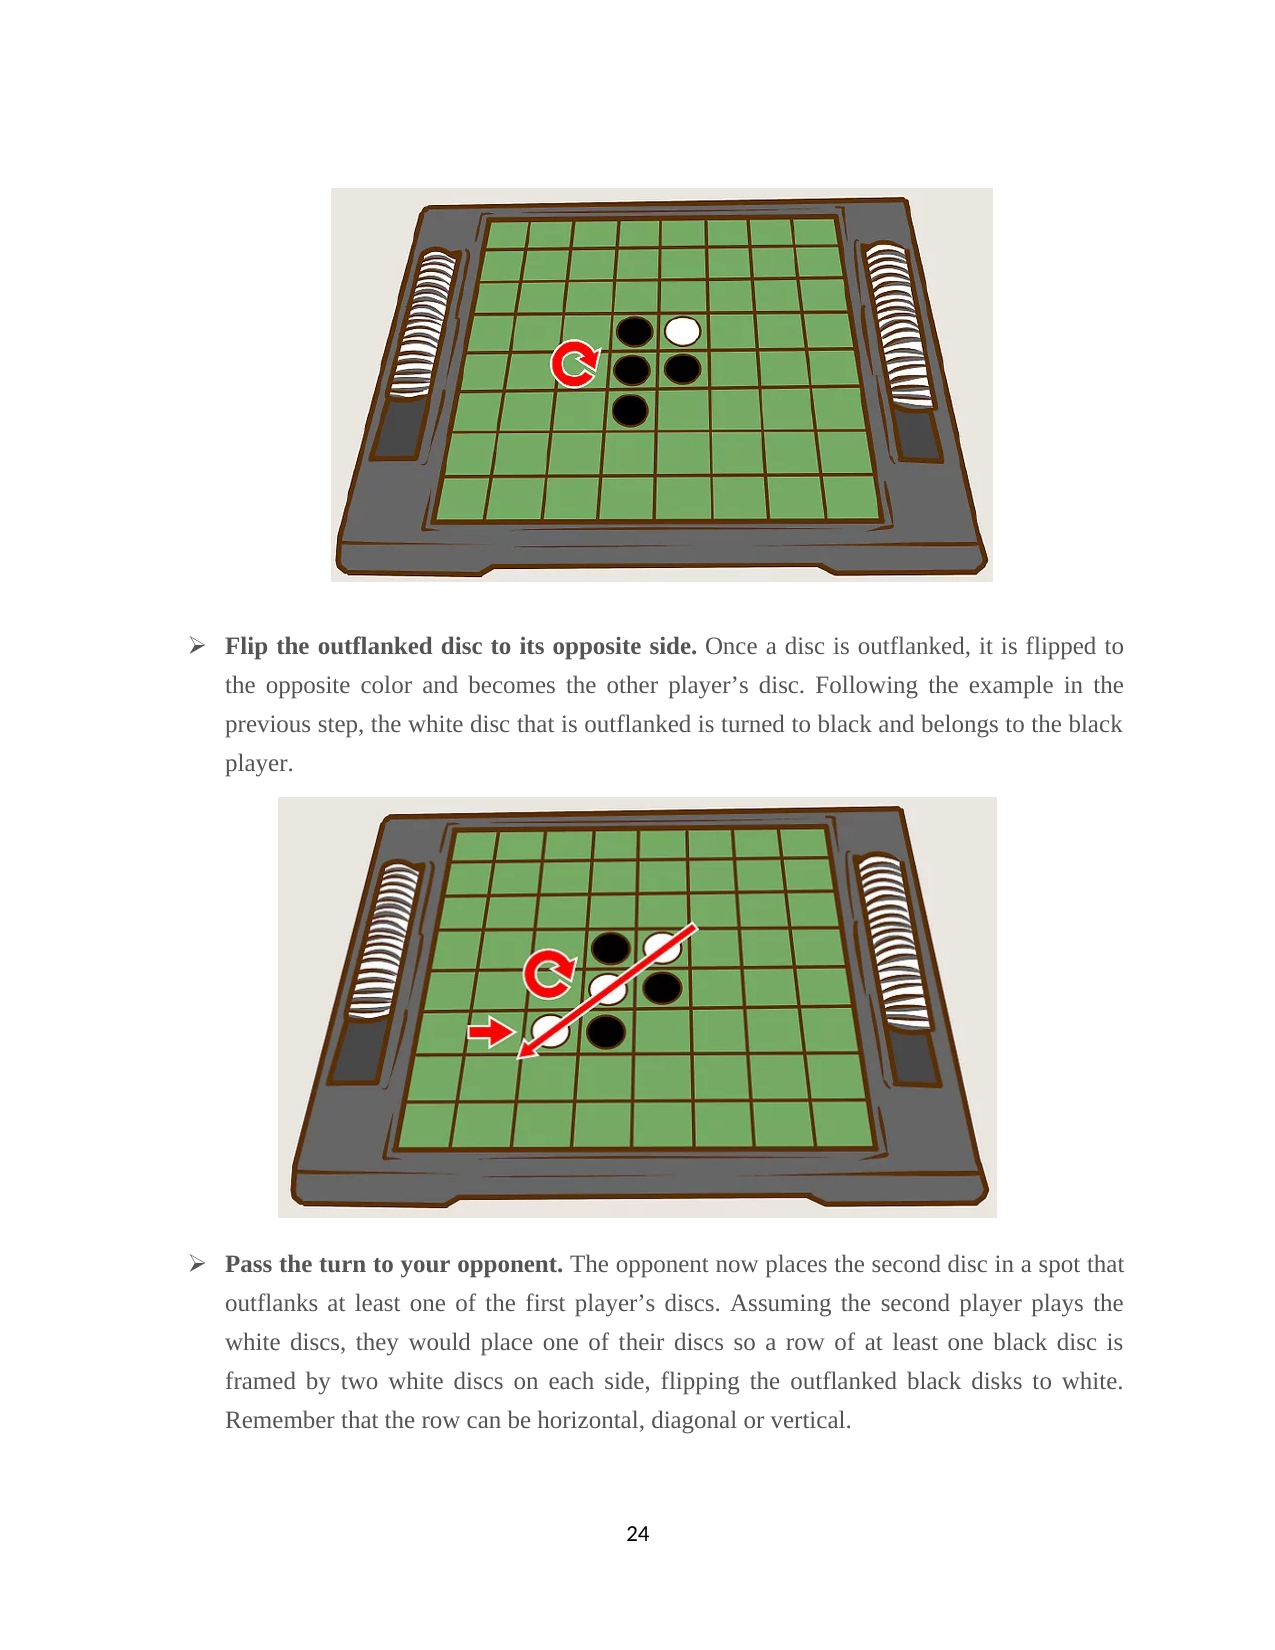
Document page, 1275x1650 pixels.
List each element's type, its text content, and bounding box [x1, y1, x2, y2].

list Pass the turn to your opponent. The opponent now places the second disc in a spot that outflanks at least one of the first player’s discs. Assuming the second player plays the white discs, they would place one of their discs so a row of at least one black disc is framed by two white discs on each side, flipping the outflanked black disks to white. Remember that the row can be horizontal, diagonal or vertical. [187, 1239, 1125, 1434]
picture [331, 188, 993, 582]
picture [278, 797, 997, 1218]
list Flip the outflanked disc to its opposite side. Once a disc is outflanked, it is flipped to the opposite color and becomes the other player’s disc. Following the example in the previous step, the white disc that is outflanked is turned to black and belongs to the black player. [187, 620, 1125, 777]
